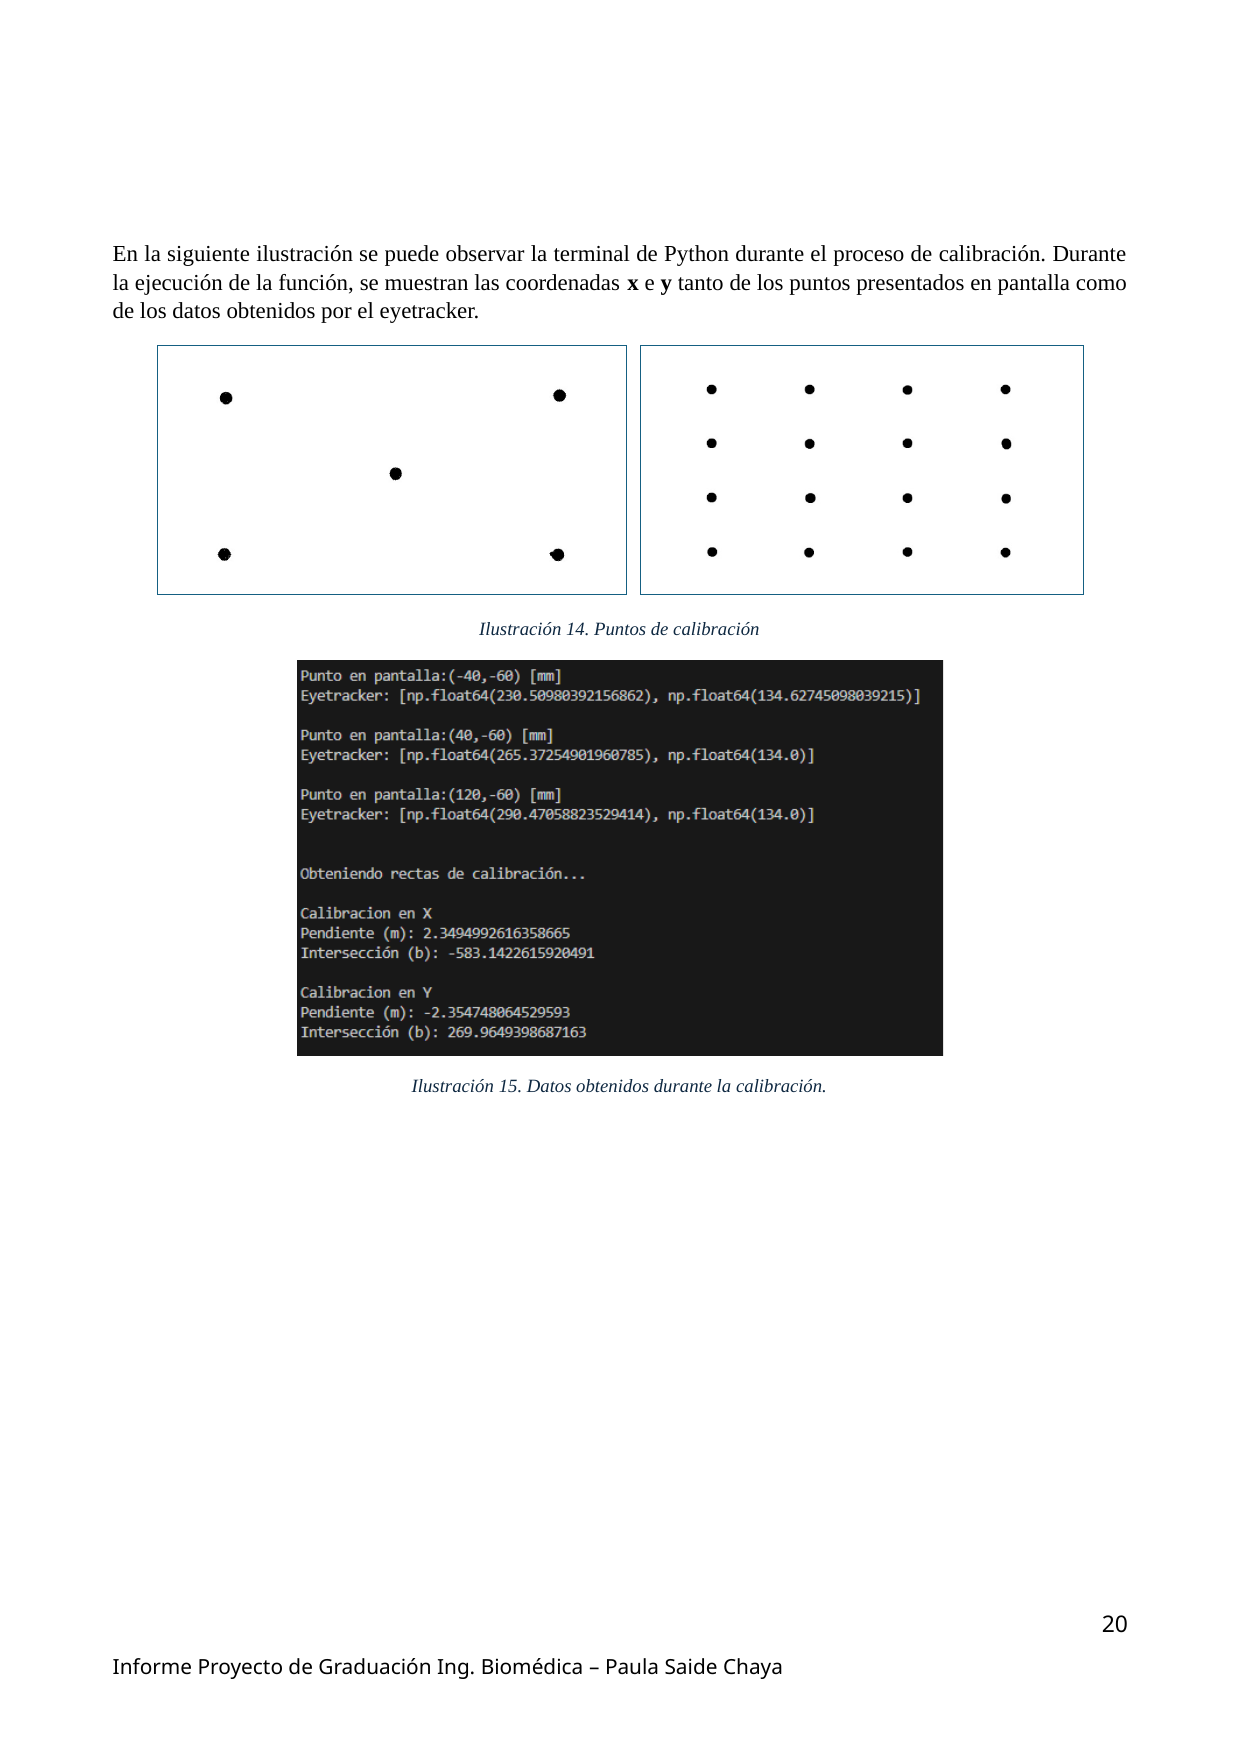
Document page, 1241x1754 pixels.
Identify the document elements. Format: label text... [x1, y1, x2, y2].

text Ilustración 14. Puntos de calibración [112, 618, 1128, 639]
picture [158, 346, 626, 594]
text En la siguiente ilustración se puede observar la terminal de Python durante el proceso de calibración. Durante la ejecución de la función, se muestran las coordenadas x e y tanto de los puntos presentados en pantalla como de los datos obtenidos por el eyetracker. [112, 240, 1128, 323]
text Ilustración 15. Datos obtenidos durante la calibración. [112, 1075, 1128, 1097]
picture [297, 660, 944, 1056]
picture [641, 346, 1083, 594]
